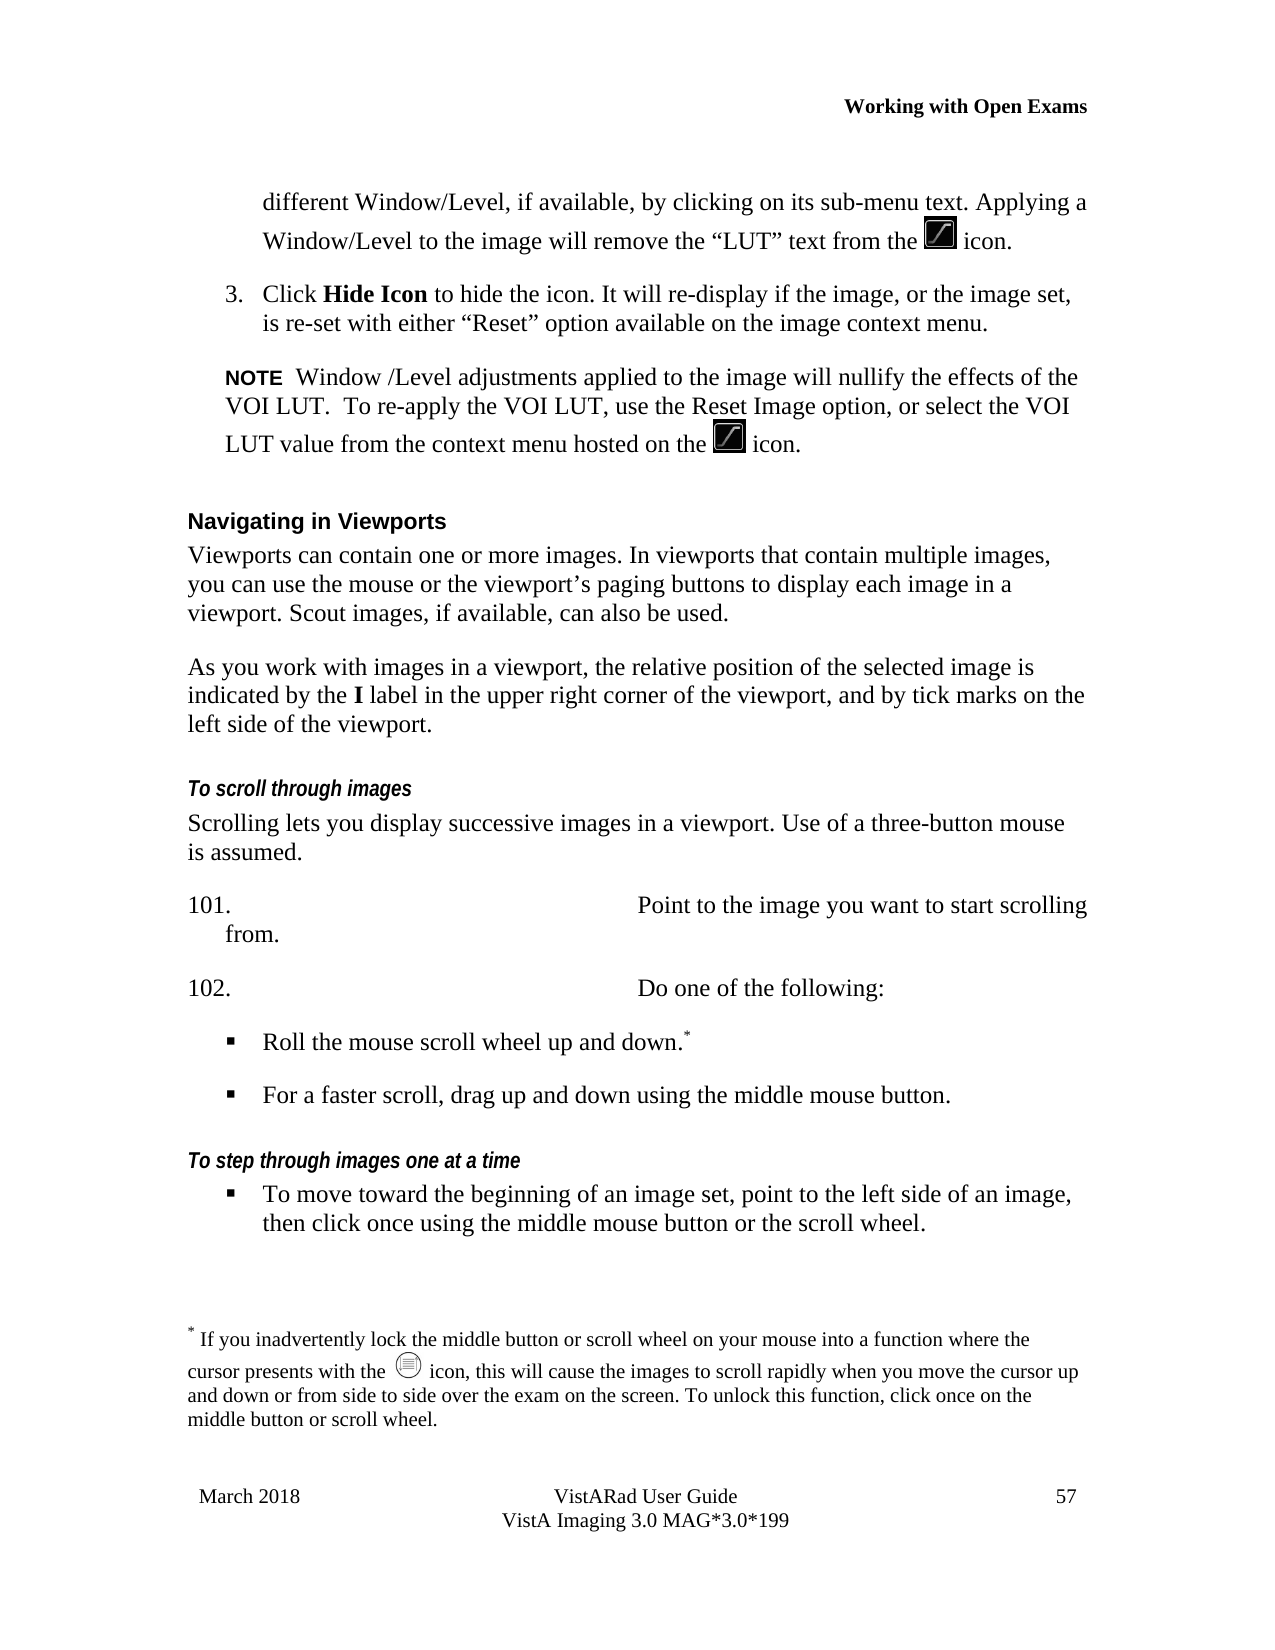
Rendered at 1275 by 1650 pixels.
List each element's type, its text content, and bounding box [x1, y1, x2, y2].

list Click Hide Icon to hide the icon. It will re-display if the image, or the image set, is re-set with either “Reset” option available on the image context menu. [225, 279, 1087, 337]
text Scrolling lets you display successive images in a viewport. Use of a three-button mouse is assumed. [187, 808, 1087, 865]
text To scroll through images [187, 775, 1087, 802]
picture [924, 216, 957, 249]
text As you work with images in a viewport, the relative position of the selected image is indicated by the I label in the upper right corner of the viewport, and by tick marks on the left side of the viewport. [187, 652, 1087, 738]
list Roll the mouse scroll wheel up and down. [225, 1027, 1087, 1055]
list To move toward the beginning of an image set, point to the left side of an image, then click once using the middle mouse button or the scroll wheel. [225, 1179, 1087, 1237]
text To step through images one at a time [187, 1147, 1087, 1173]
list Point to the image you want to start scrolling from. [187, 890, 1087, 948]
subtitle Navigating in Viewports [187, 508, 1087, 534]
list For a faster scroll, drag up and down using the middle mouse button. [225, 1080, 1087, 1109]
text Viewports can contain one or more images. In viewports that contain multiple images, you can use the mouse or the viewport’s paging buttons to display each image in a viewport. Scout images, if available, can also be used. [187, 540, 1087, 627]
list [225, 187, 1087, 254]
list Do one of the following: [187, 973, 1087, 1002]
picture [713, 419, 746, 453]
picture [391, 1352, 424, 1379]
text NOTE Window /Level adjustments applied to the image will nullify the effects of the VOI LUT. To re-apply the VOI LUT, use the Reset Image option, or select the VOI LUT value from the context menu hosted on the icon. [225, 362, 1087, 458]
